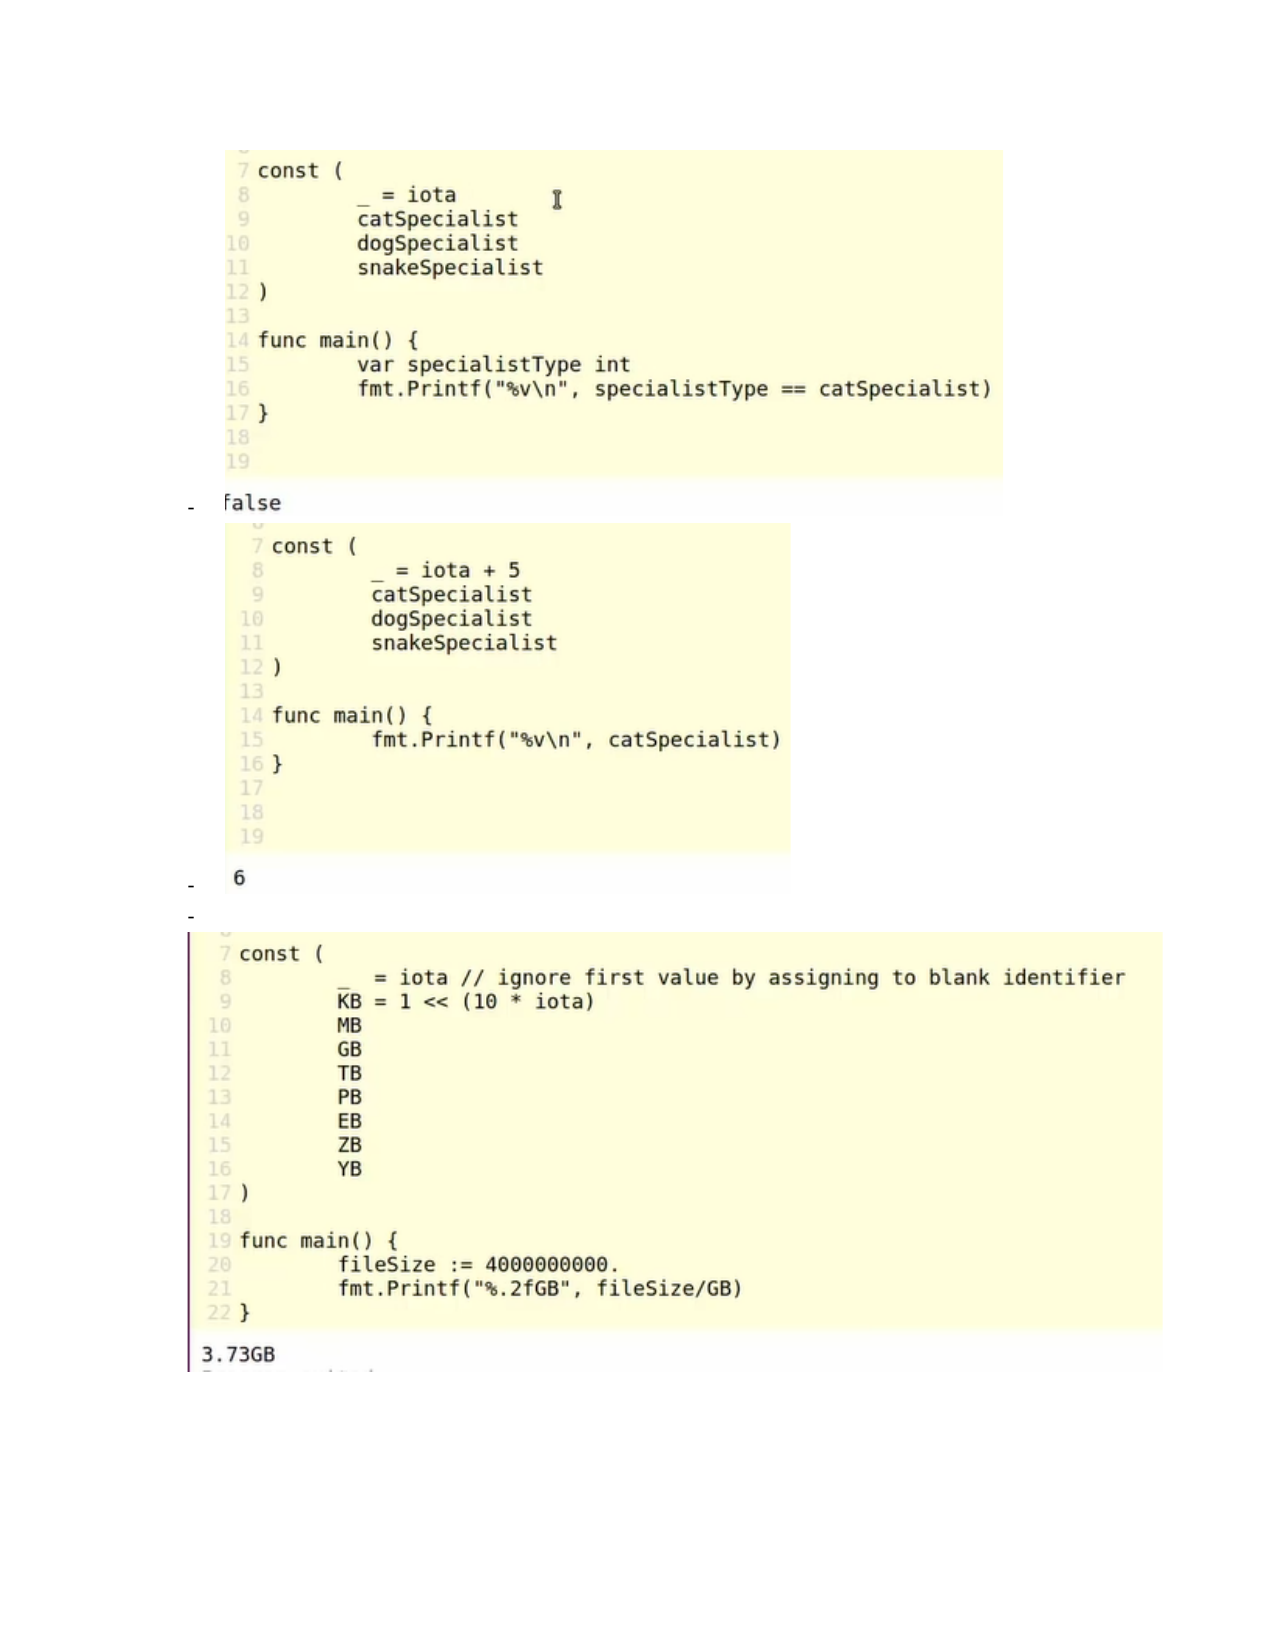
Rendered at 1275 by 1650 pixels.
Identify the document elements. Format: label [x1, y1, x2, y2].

picture [187, 932, 1163, 1372]
picture [225, 150, 1004, 516]
picture [225, 523, 791, 894]
